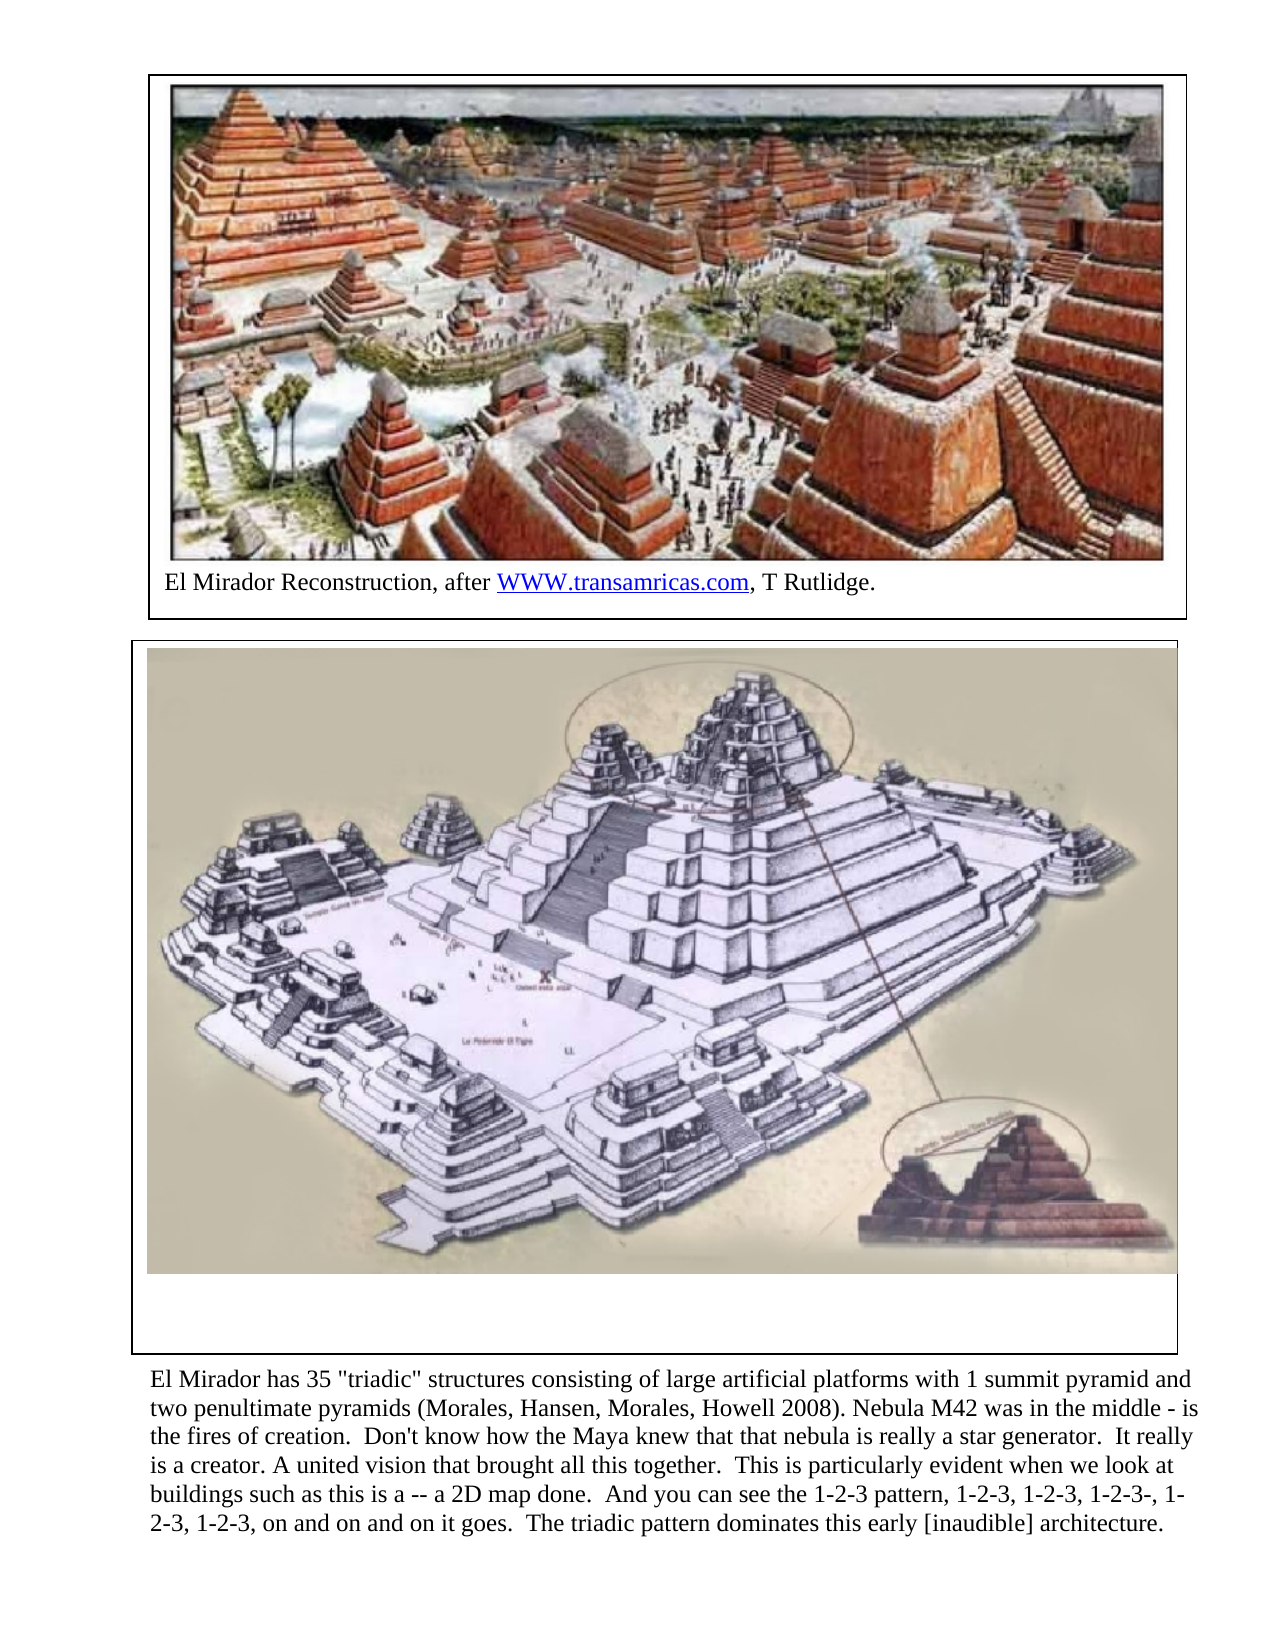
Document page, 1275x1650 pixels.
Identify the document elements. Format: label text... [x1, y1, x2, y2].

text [150, 1393, 1200, 1536]
picture [164, 82, 1170, 567]
picture [147, 648, 1178, 1274]
